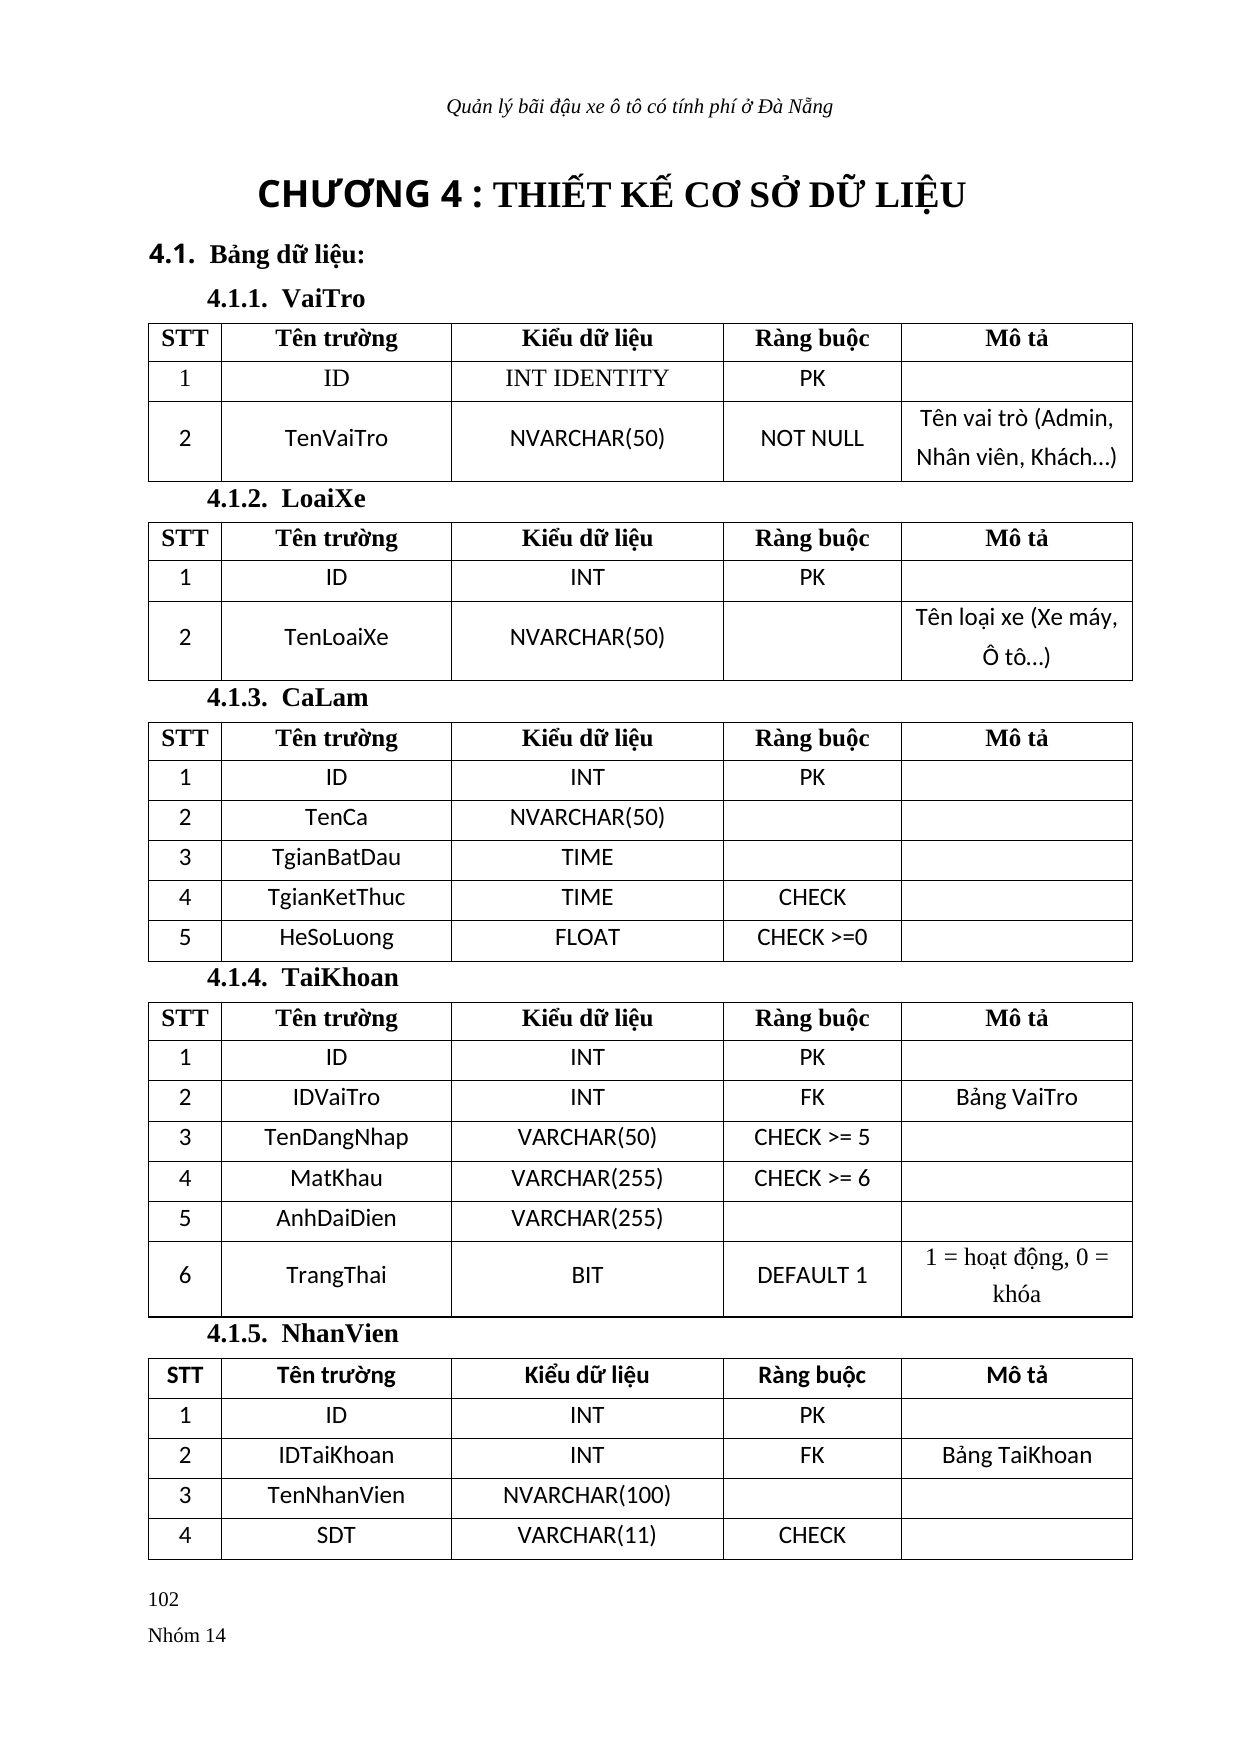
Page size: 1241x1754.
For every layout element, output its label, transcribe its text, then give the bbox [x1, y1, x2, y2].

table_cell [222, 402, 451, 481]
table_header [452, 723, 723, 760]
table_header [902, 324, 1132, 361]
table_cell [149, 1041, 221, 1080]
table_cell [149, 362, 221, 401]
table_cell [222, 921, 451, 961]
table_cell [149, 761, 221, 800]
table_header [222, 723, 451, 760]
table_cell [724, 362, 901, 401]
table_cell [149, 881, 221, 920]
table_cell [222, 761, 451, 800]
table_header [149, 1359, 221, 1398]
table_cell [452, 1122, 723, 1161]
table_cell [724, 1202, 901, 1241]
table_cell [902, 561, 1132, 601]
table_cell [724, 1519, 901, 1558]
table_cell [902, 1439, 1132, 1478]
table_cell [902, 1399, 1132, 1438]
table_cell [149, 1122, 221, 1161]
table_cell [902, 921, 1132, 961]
subtitle NhanVien [207, 1317, 1134, 1349]
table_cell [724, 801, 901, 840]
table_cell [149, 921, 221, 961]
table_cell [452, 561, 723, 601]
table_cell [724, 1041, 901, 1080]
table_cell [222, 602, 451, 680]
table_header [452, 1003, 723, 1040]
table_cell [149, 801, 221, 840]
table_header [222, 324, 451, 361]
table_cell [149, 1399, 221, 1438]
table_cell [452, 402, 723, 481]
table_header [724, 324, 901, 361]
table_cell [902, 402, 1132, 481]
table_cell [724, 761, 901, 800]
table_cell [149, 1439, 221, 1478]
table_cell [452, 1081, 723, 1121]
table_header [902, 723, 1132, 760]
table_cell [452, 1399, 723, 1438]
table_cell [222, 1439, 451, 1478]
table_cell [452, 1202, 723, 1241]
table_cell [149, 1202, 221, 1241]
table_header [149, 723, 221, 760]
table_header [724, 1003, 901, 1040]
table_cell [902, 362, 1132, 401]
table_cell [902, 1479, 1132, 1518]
subtitle THIẾT KẾ CƠ SỞ DỮ LIỆU [90, 168, 1134, 219]
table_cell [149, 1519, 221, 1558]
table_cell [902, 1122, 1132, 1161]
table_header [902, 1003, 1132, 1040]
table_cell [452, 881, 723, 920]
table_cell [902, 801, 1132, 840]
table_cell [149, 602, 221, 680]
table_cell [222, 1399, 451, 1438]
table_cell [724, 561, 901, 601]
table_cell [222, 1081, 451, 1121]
subtitle LoaiXe [207, 482, 1134, 513]
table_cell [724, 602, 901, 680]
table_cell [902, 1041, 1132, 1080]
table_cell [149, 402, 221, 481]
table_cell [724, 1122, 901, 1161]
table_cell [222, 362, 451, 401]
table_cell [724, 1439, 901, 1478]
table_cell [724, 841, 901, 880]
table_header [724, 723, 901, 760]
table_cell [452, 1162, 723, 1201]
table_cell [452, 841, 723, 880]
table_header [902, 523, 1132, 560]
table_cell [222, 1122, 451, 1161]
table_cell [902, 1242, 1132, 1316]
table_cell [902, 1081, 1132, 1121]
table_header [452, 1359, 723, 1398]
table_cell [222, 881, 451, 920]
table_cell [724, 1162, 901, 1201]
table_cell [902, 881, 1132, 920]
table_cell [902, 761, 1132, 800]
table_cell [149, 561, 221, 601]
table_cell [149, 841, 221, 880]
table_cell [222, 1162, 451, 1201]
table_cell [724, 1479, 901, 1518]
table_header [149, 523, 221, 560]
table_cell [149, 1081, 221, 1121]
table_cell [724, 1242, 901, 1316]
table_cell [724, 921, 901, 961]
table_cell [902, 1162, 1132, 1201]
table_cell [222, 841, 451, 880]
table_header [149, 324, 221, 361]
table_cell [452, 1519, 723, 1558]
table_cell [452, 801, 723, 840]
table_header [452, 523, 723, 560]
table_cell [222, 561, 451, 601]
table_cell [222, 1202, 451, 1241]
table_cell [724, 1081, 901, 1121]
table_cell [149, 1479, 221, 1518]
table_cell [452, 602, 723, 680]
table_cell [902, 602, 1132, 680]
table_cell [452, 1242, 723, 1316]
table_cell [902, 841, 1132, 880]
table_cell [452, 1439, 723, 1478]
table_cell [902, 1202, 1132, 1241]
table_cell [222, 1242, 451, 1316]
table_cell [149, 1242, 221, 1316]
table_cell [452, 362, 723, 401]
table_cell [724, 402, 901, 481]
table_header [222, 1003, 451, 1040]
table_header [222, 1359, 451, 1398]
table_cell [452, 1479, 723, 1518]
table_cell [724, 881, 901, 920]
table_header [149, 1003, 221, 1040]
subtitle CaLam [207, 681, 1134, 712]
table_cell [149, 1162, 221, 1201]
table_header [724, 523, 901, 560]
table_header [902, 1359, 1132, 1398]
subtitle VaiTro [207, 282, 1134, 313]
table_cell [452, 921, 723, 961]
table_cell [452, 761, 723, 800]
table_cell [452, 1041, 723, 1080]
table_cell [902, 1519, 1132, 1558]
subtitle Bảng dữ liệu: [149, 234, 1134, 271]
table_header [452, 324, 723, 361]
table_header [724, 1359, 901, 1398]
subtitle TaiKhoan [207, 962, 1134, 993]
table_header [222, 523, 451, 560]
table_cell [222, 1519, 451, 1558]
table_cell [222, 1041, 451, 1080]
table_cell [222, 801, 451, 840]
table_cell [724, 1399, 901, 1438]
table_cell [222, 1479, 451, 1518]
